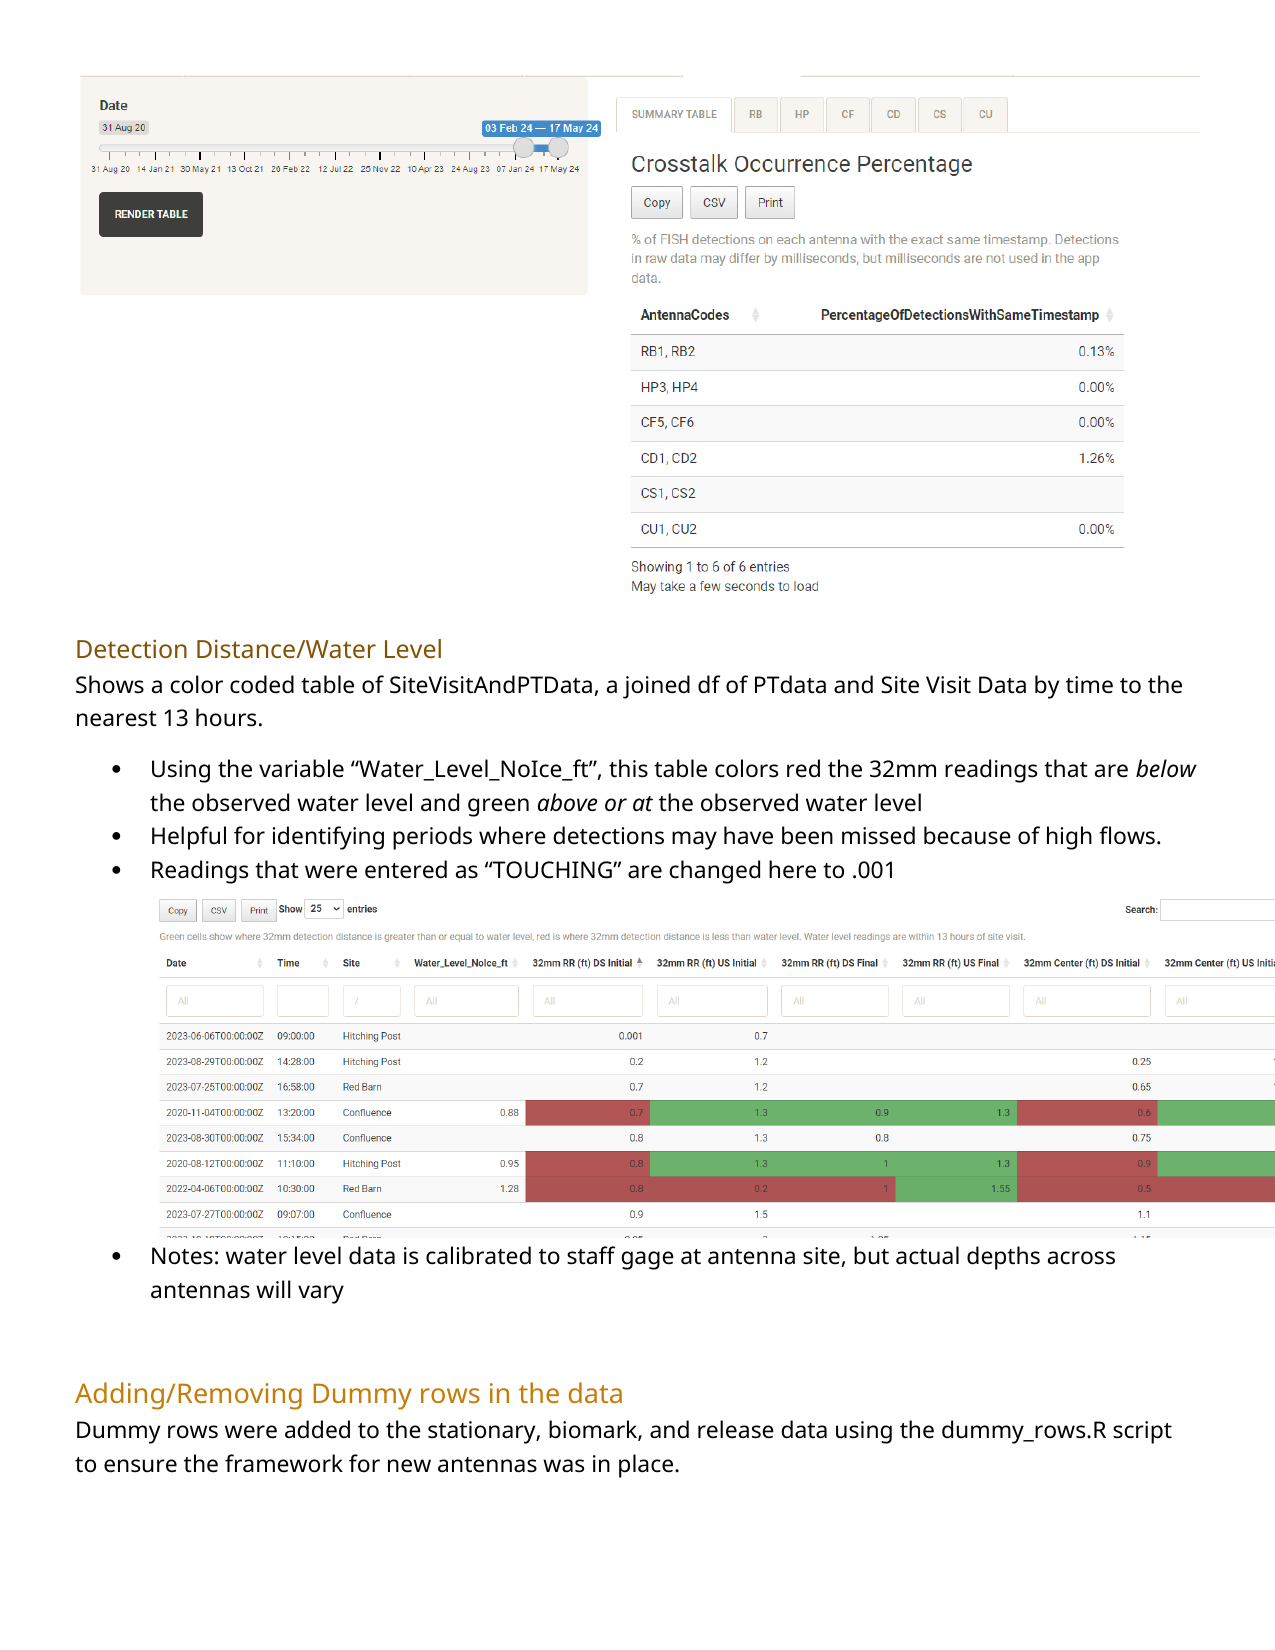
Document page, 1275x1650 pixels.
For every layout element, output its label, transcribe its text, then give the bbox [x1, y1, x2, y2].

list Notes: water level data is calibrated to staff gage at antenna site, but actual depths across antennas will vary [112, 1240, 1200, 1305]
text Shows a color coded table of SiteVisitAndPTData, a joined df of PTdata and Site Visit Data by time to the nearest 13 hours. [75, 669, 1200, 734]
text Dummy rows were added to the stationary, biomark, and release data using the dummy_rows.R script to ensure the framework for new antennas was in place. [75, 1414, 1200, 1479]
picture [75, 75, 1200, 613]
picture [150, 887, 1275, 1238]
subtitle Detection Distance/Water Level [75, 632, 1200, 666]
list Readings that were entered as “TOUCHING” are changed here to .001 [112, 854, 1200, 885]
list Helpful for identifying periods where detections may have been missed because of high flows. [112, 820, 1200, 852]
list Using the variable “Water_Level_NoIce_ft”, this table colors red the 32mm readings that are below the observed water level and green above or at the observed water level [112, 753, 1200, 818]
subtitle Adding/Removing Dummy rows in the data [75, 1374, 1200, 1411]
